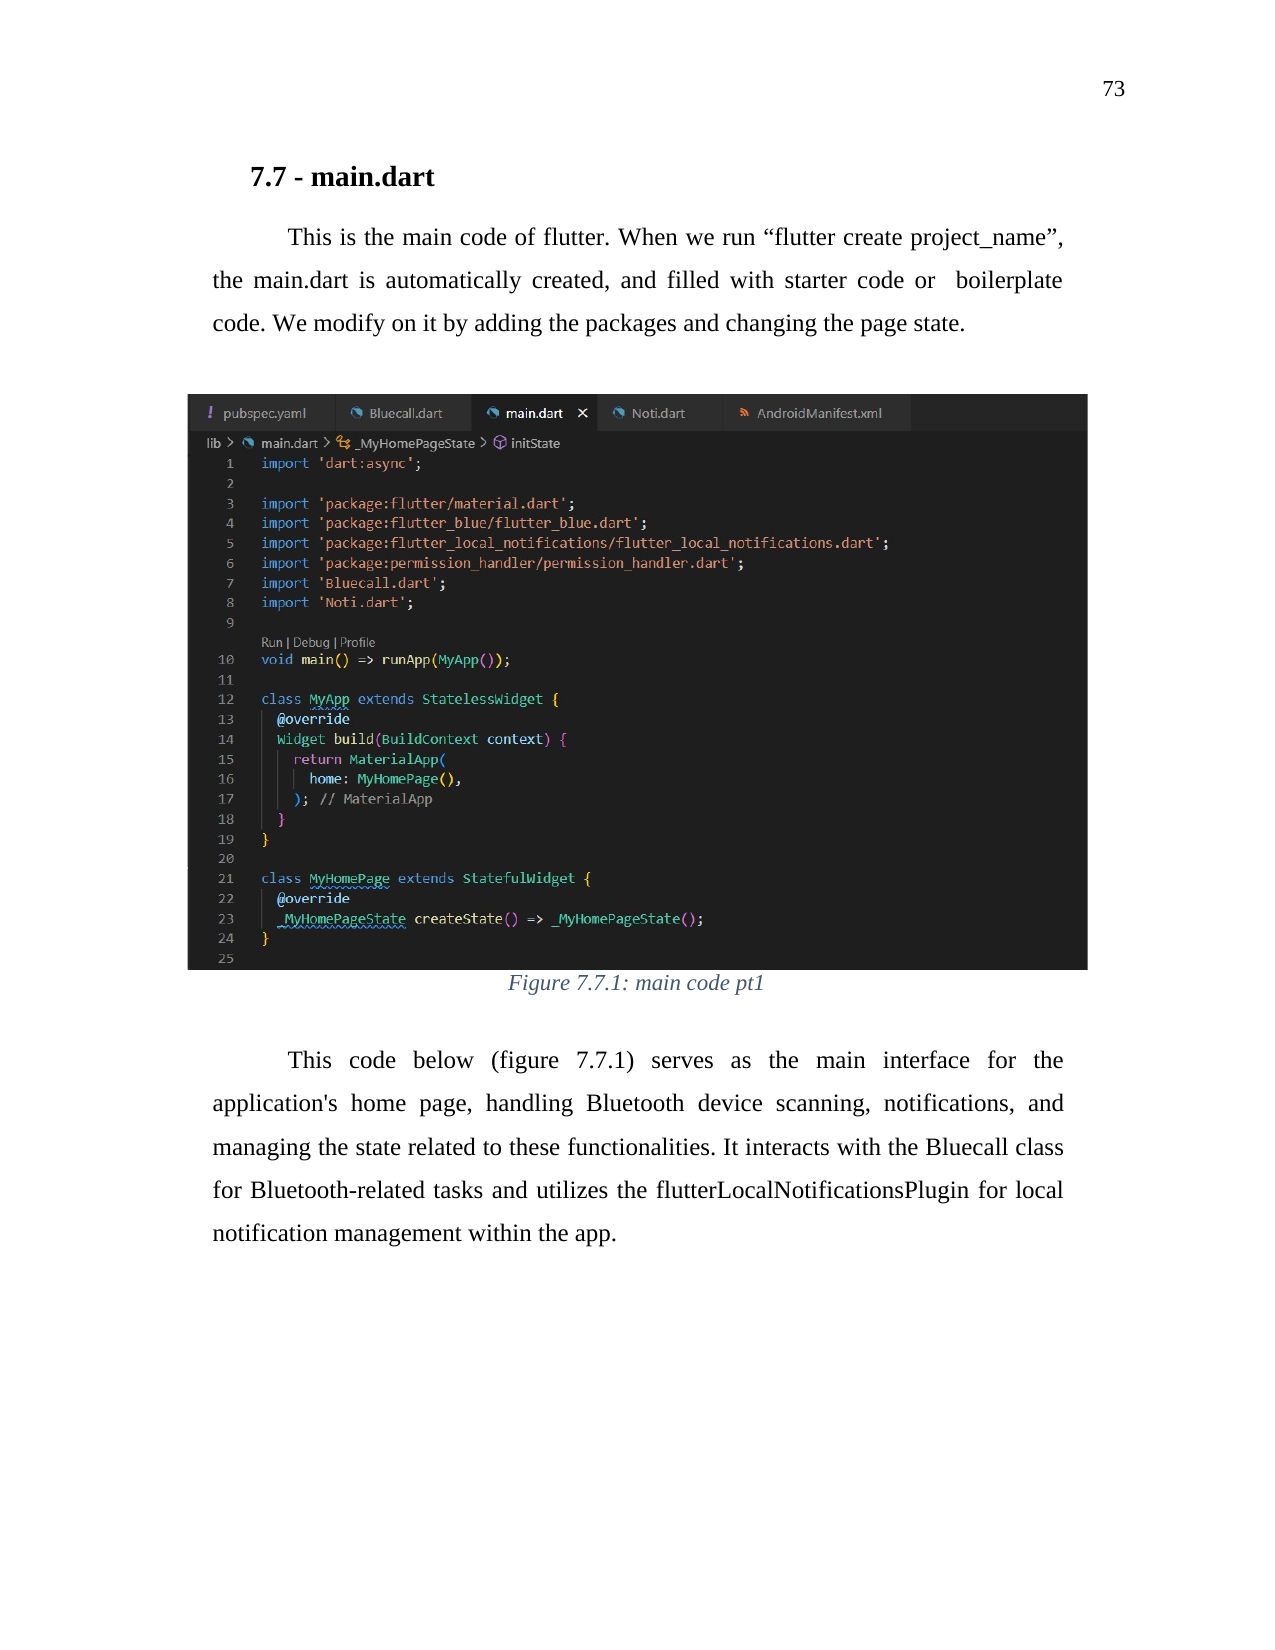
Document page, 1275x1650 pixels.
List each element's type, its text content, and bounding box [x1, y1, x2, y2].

text Figure 7.7.1: main code pt1 [187, 970, 1087, 996]
picture [187, 394, 1088, 970]
subtitle 7.7 - main.dart [250, 159, 1087, 193]
text This is the main code of flutter. When we run “flutter create project_name”, the main.dart is automatically created, and filled with starter code or boilerplate code. We modify on it by adding the packages and changing the page state. [212, 222, 1065, 337]
text This code below (figure 7.7.1) serves as the main interface for the application's home page, handling Bluetooth device scanning, notifications, and managing the state related to these functionalities. It interacts with the Bluecall class for Bluetooth-related tasks and utilizes the flutterLocalNotificationsPlugin for local notification management within the app. [212, 1045, 1065, 1247]
